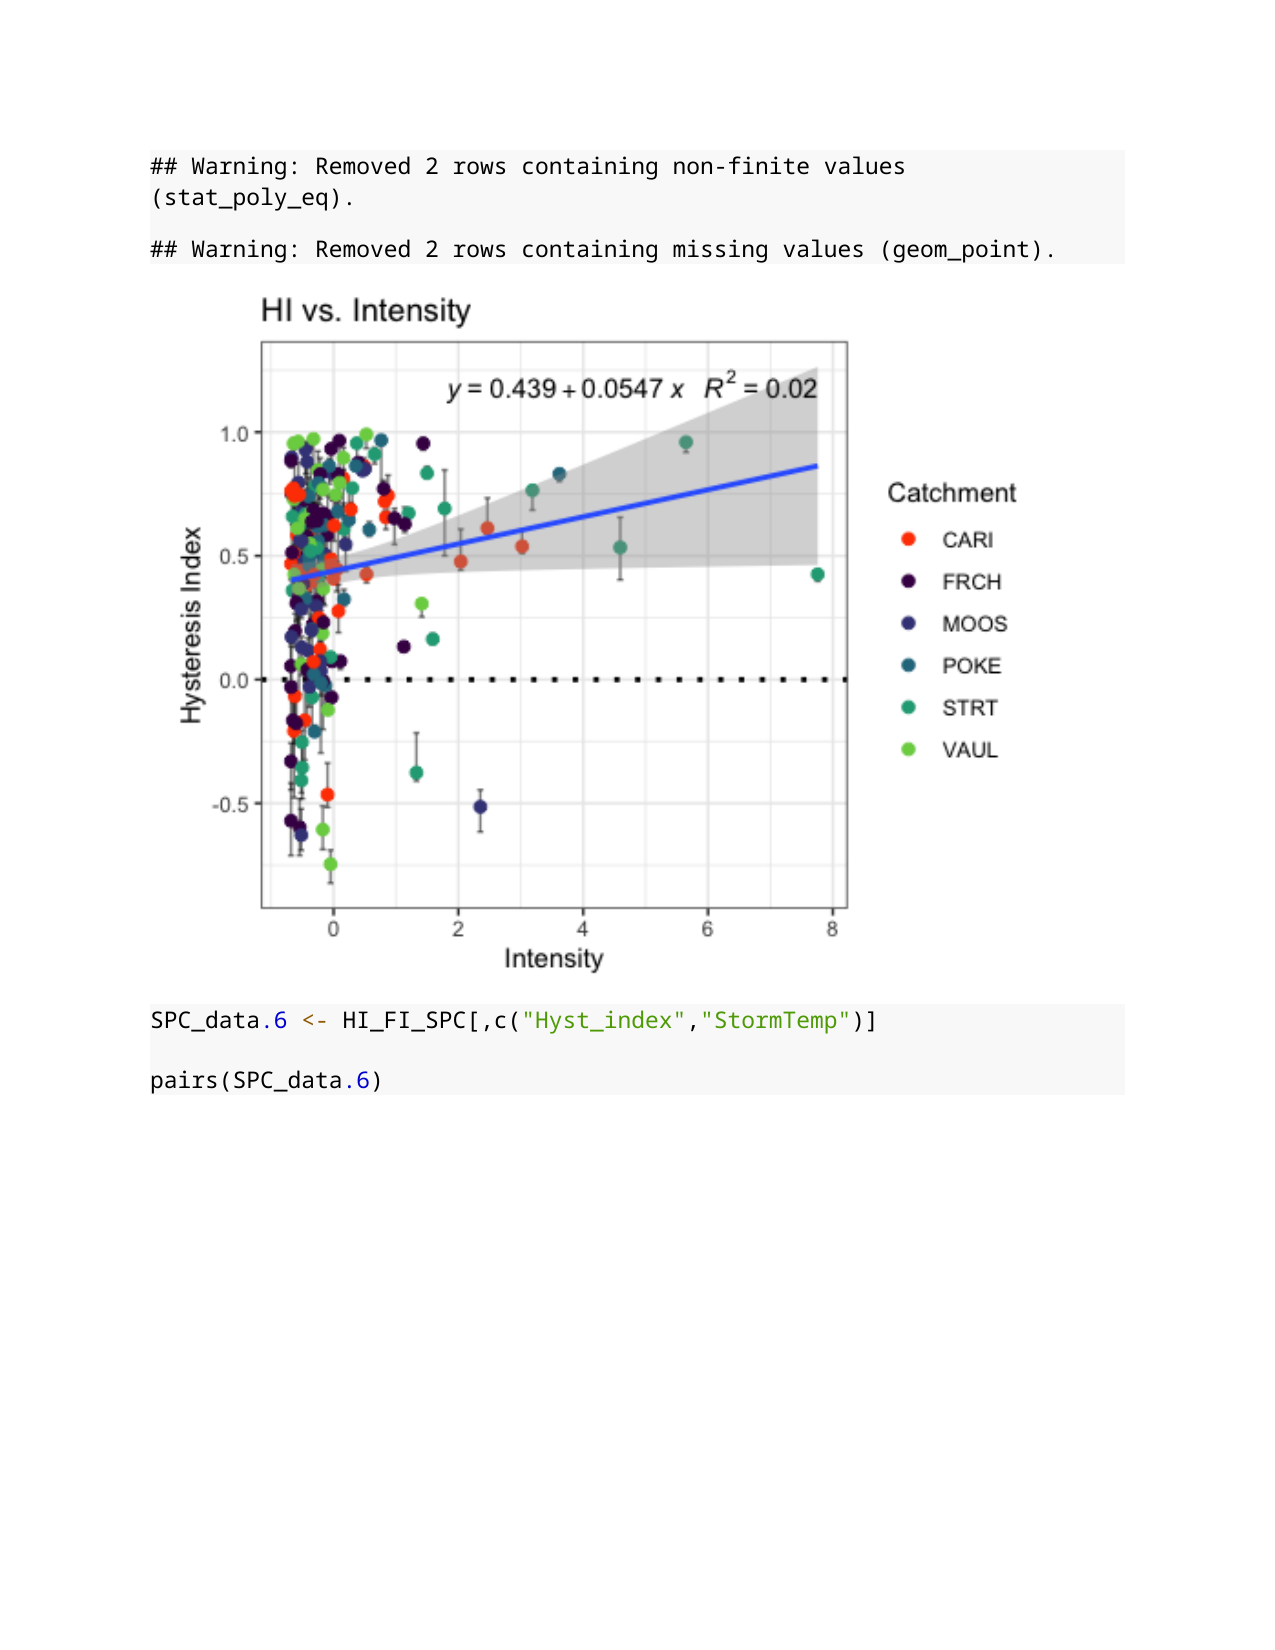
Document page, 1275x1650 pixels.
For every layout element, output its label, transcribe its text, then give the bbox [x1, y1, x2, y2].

text ## Warning: Removed 2 rows containing missing values (geom_point). [150, 233, 1125, 264]
text ## Warning: Removed 2 rows containing non-finite values (stat_poly_eq). [150, 150, 1125, 212]
picture [168, 285, 1044, 986]
text SPC_data.6 <- HI_FI_SPC[,c("Hyst_index","StormTemp")] pairs(SPC_data.6) [150, 1004, 1125, 1095]
